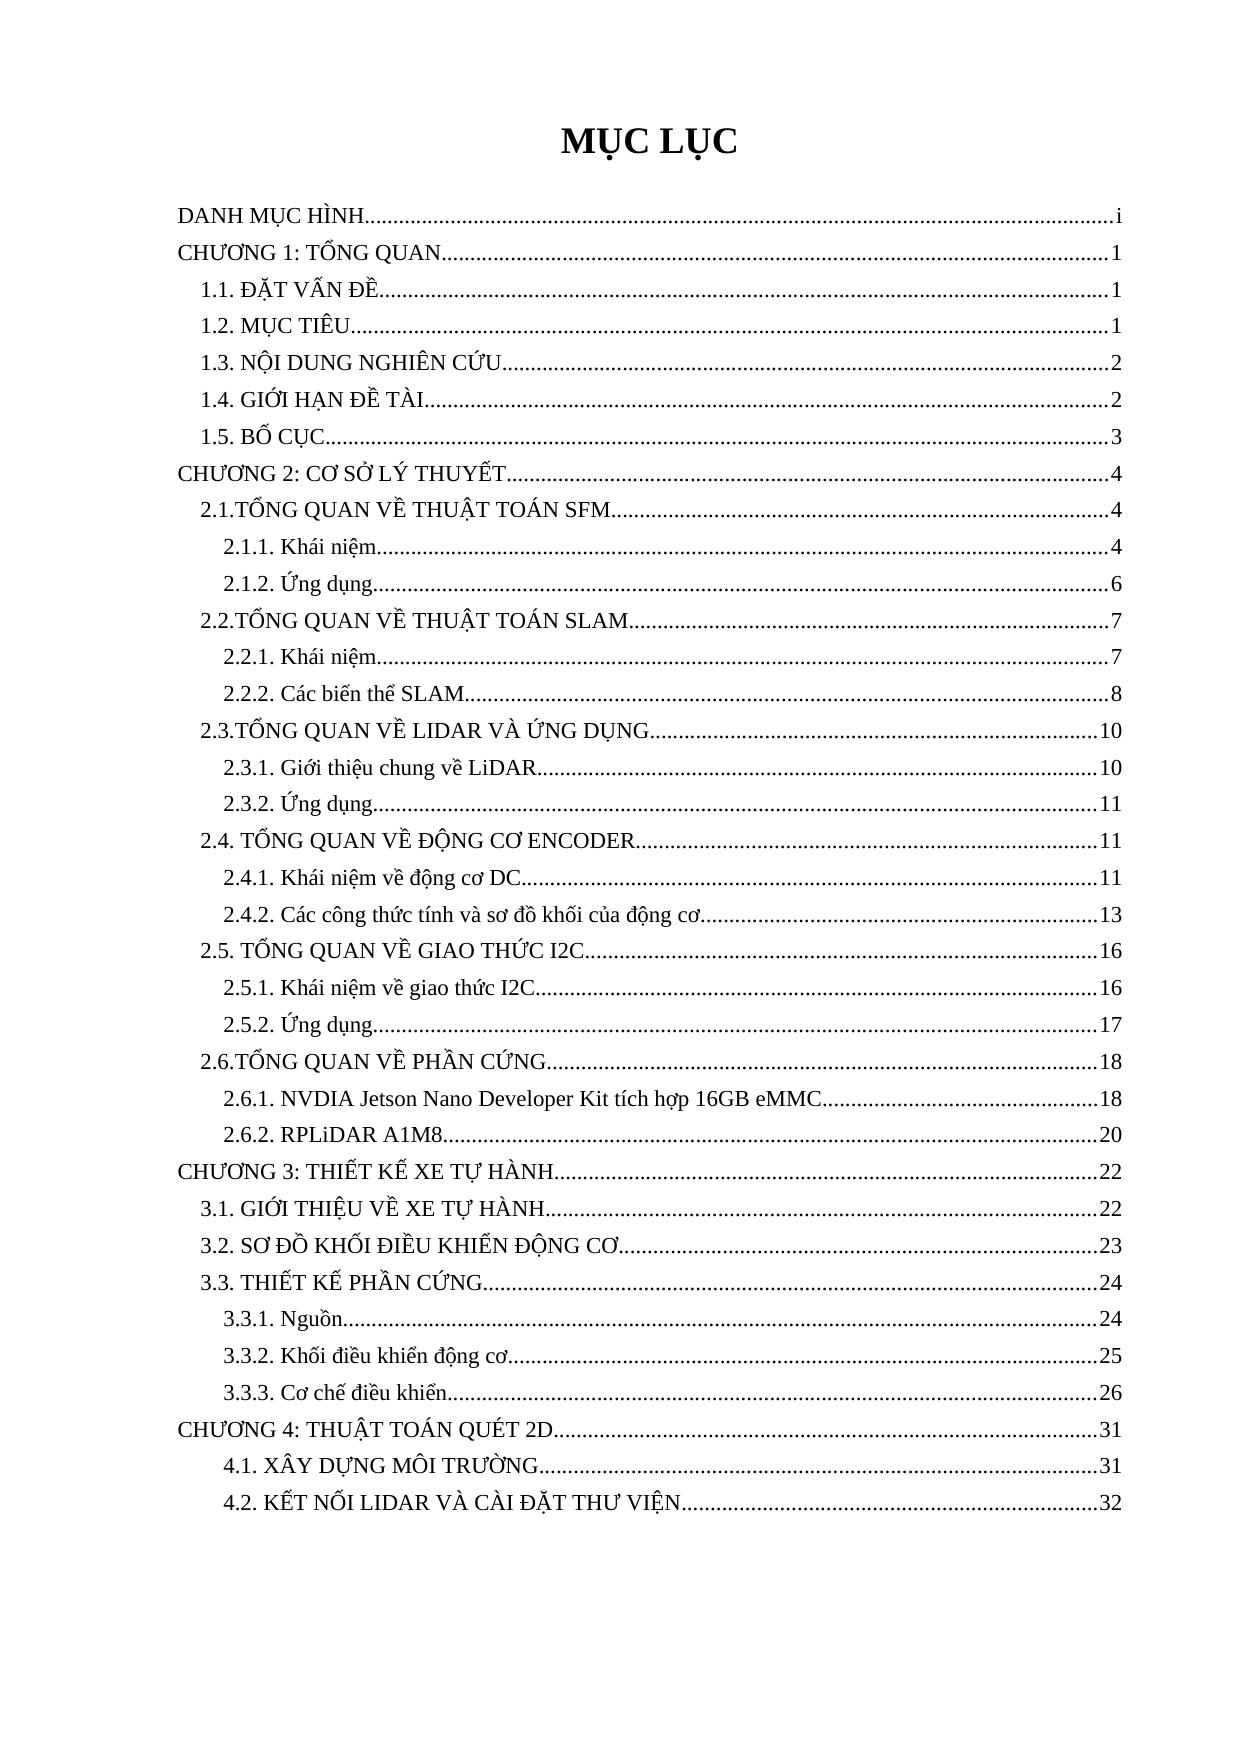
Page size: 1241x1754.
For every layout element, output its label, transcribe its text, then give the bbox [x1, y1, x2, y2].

text MỤC LỤC [177, 118, 1122, 161]
